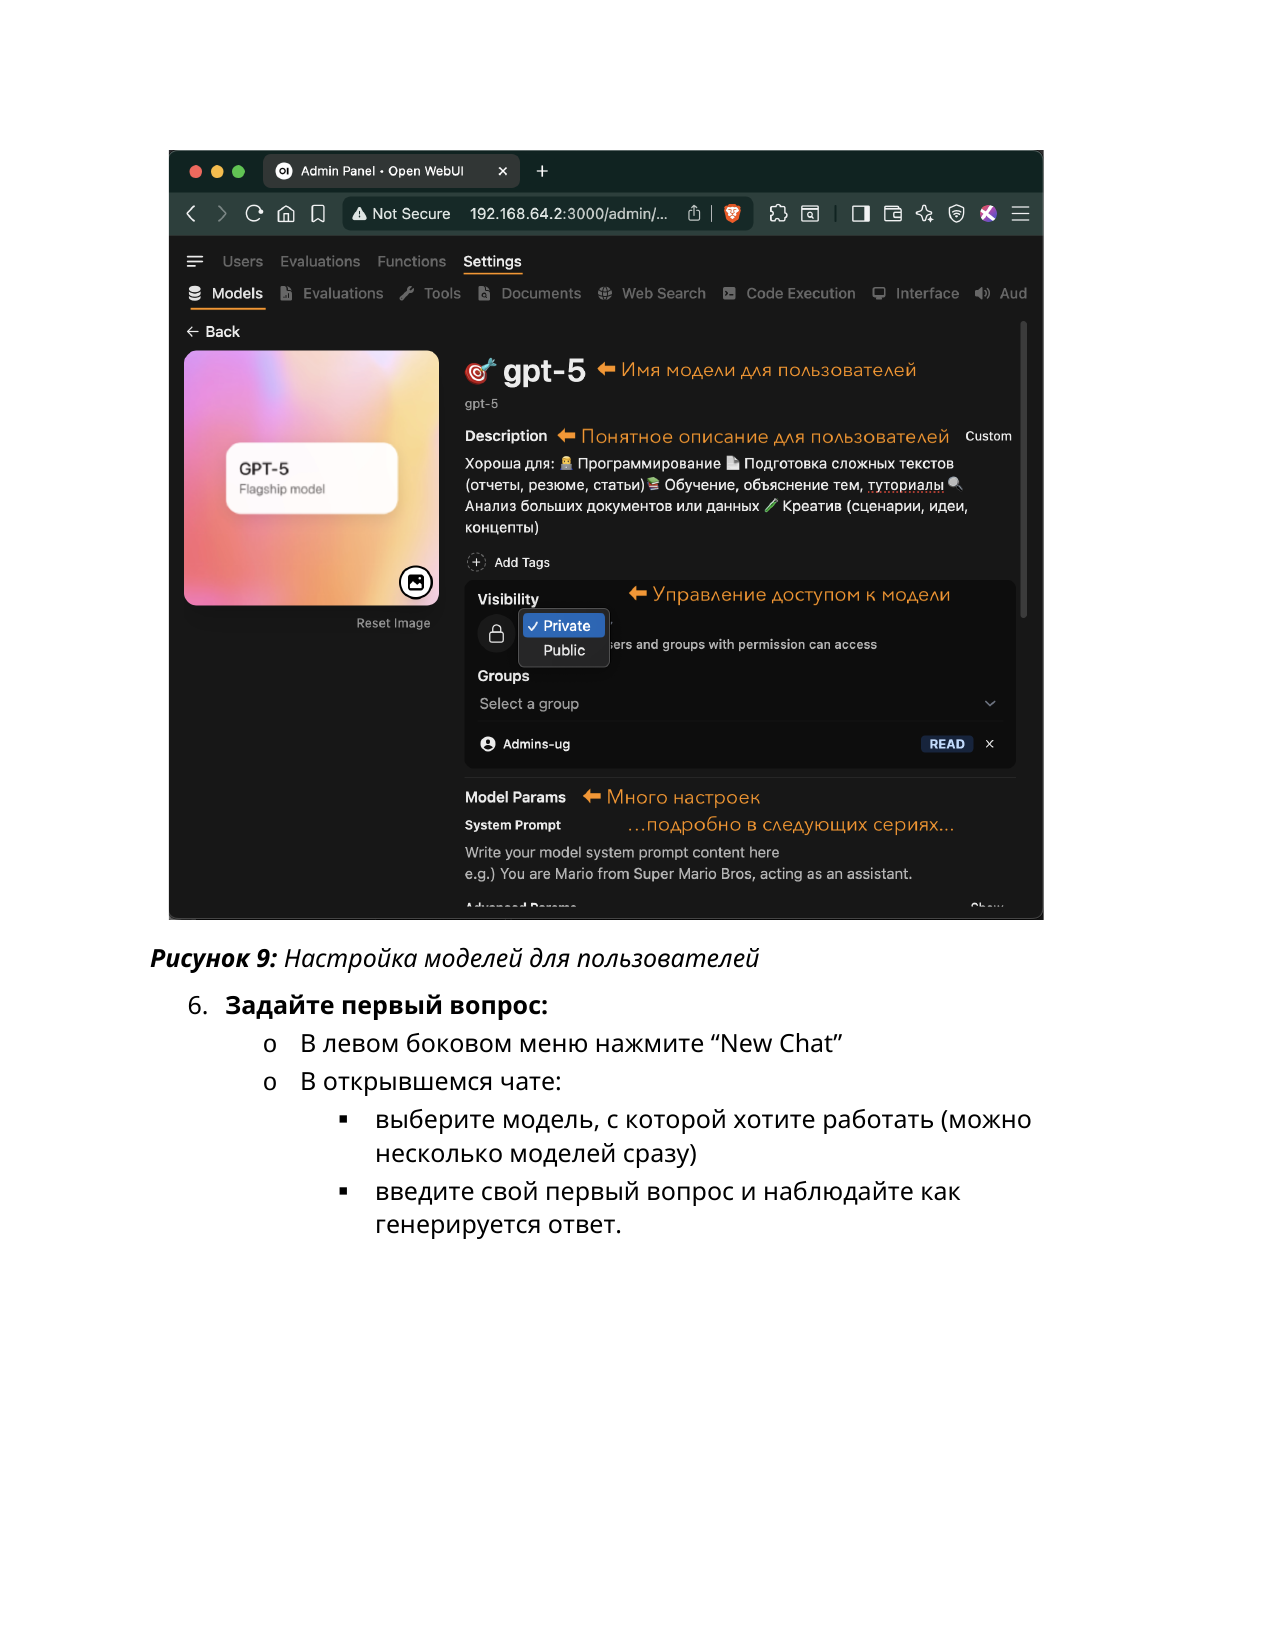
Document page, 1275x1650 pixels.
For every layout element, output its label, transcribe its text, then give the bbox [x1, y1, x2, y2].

list Задайте первый вопрос: [187, 987, 1125, 1021]
list В левом боковом меню нажмите “New Chat” [262, 1025, 1125, 1059]
list введите свой первый вопрос и наблюдайте как генерируется ответ. [337, 1173, 1125, 1241]
list выберите модель, с которой хотите работать (можно несколько моделей сразу) [337, 1101, 1125, 1169]
list В открывшемся чате: [262, 1063, 1125, 1097]
picture [168, 150, 1044, 920]
text Рисунок 9: Настройка моделей для пользователей [150, 941, 1125, 975]
